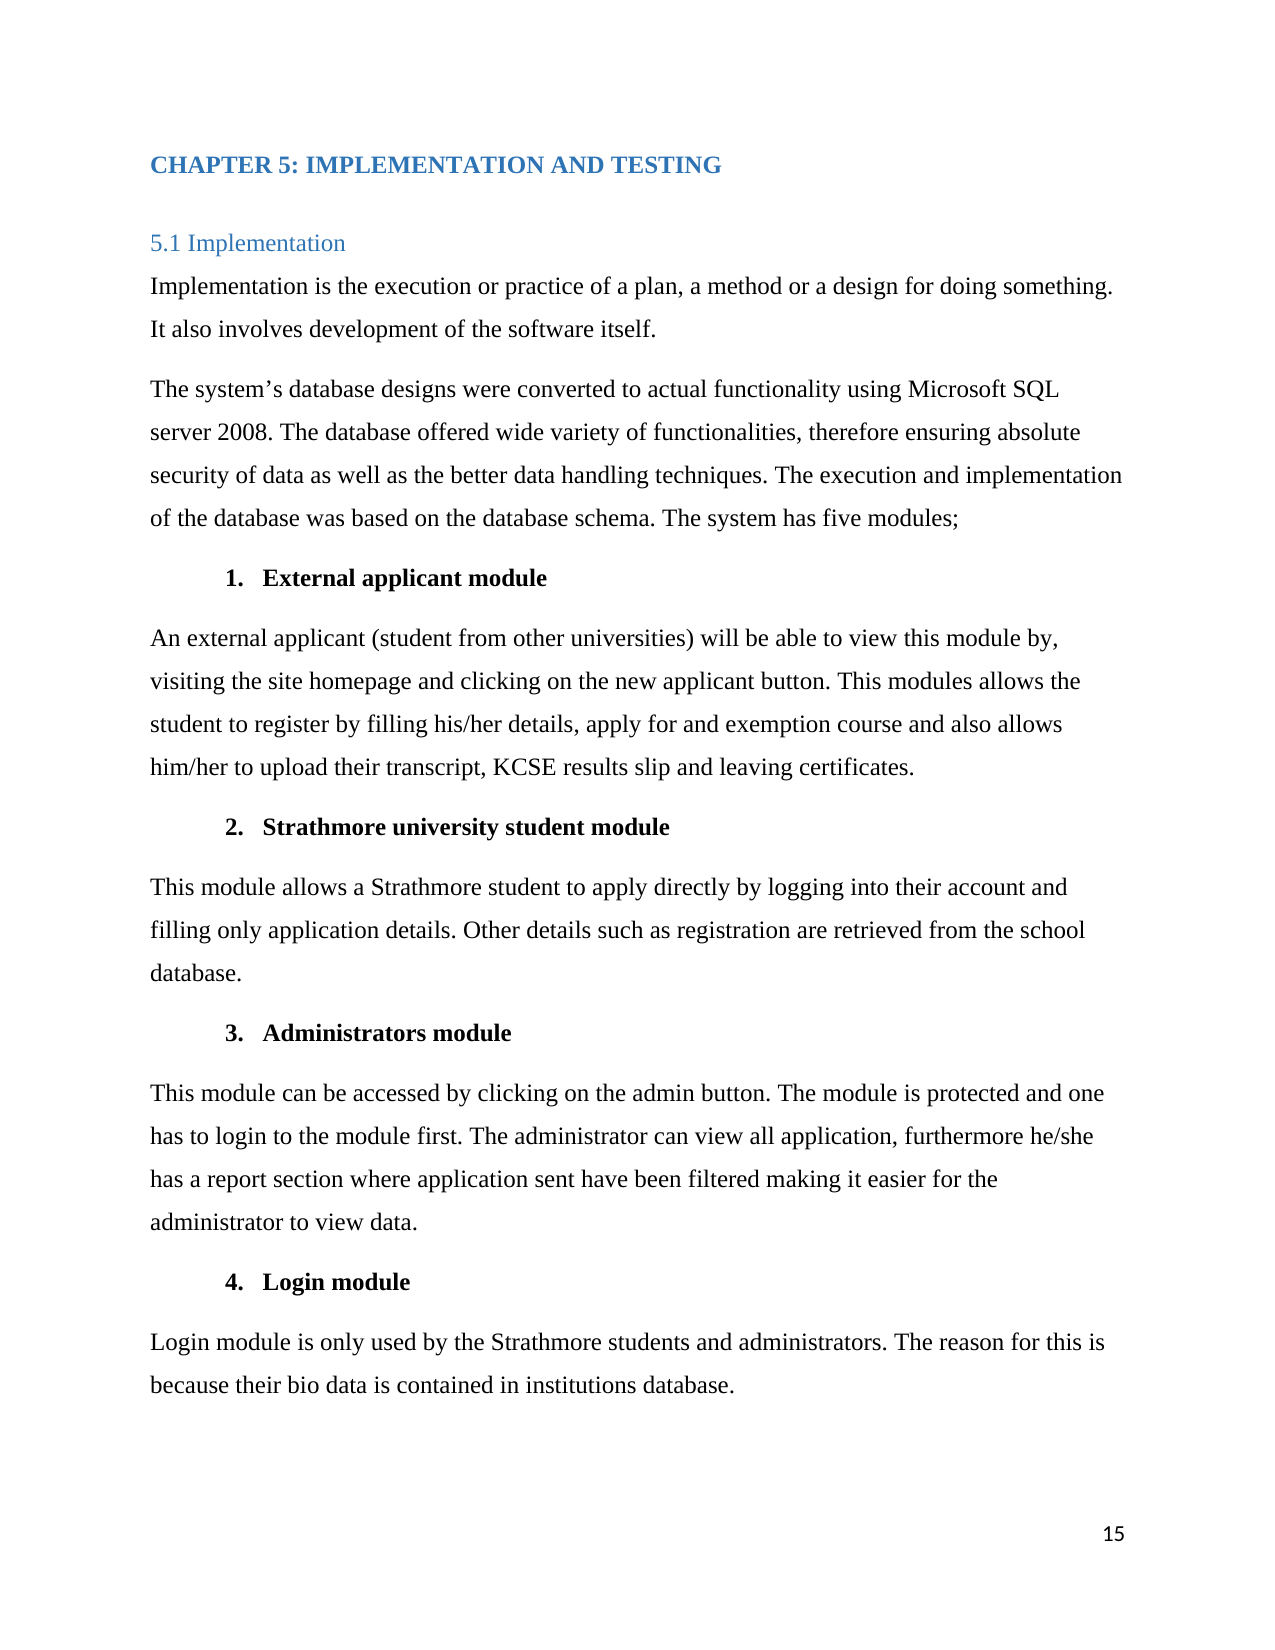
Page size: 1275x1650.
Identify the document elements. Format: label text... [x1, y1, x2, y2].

text Login module is only used by the Strathmore students and administrators. The reason for this is because their bio data is contained in institutions database. [150, 1327, 1125, 1398]
list Strathmore university student module [225, 812, 1125, 841]
text The system’s database designs were converted to actual functionality using Microsoft SQL server 2008. The database offered wide variety of functionalities, therefore ensuring absolute security of data as well as the better data handling techniques. The execution and implementation of the database was based on the database schema. The system has five modules; [150, 374, 1125, 532]
text An external applicant (student from other universities) will be able to view this module by, visiting the site homepage and clicking on the new applicant button. This modules allows the student to register by filling his/her details, apply for and exemption course and also allows him/her to upload their transcript, KCSE results slip and leaving certificates. [150, 623, 1125, 781]
subtitle 5.1 Implementation [150, 228, 1125, 257]
text This module can be accessed by clicking on the admin button. The module is protected and one has to login to the module first. The administrator can view all application, furthermore he/she has a report section where application sent have been filtered making it easier for the administrator to view data. [150, 1078, 1125, 1236]
subtitle CHAPTER 5: IMPLEMENTATION AND TESTING [150, 150, 1125, 179]
list Administrators module [225, 1018, 1125, 1047]
text This module allows a Strathmore student to apply directly by logging into their account and filling only application details. Other details such as registration are retrieved from the school database. [150, 872, 1125, 987]
list Login module [225, 1267, 1125, 1296]
text Implementation is the execution or practice of a plan, a method or a design for doing something. It also involves development of the software itself. [150, 271, 1125, 343]
list External applicant module [225, 563, 1125, 592]
